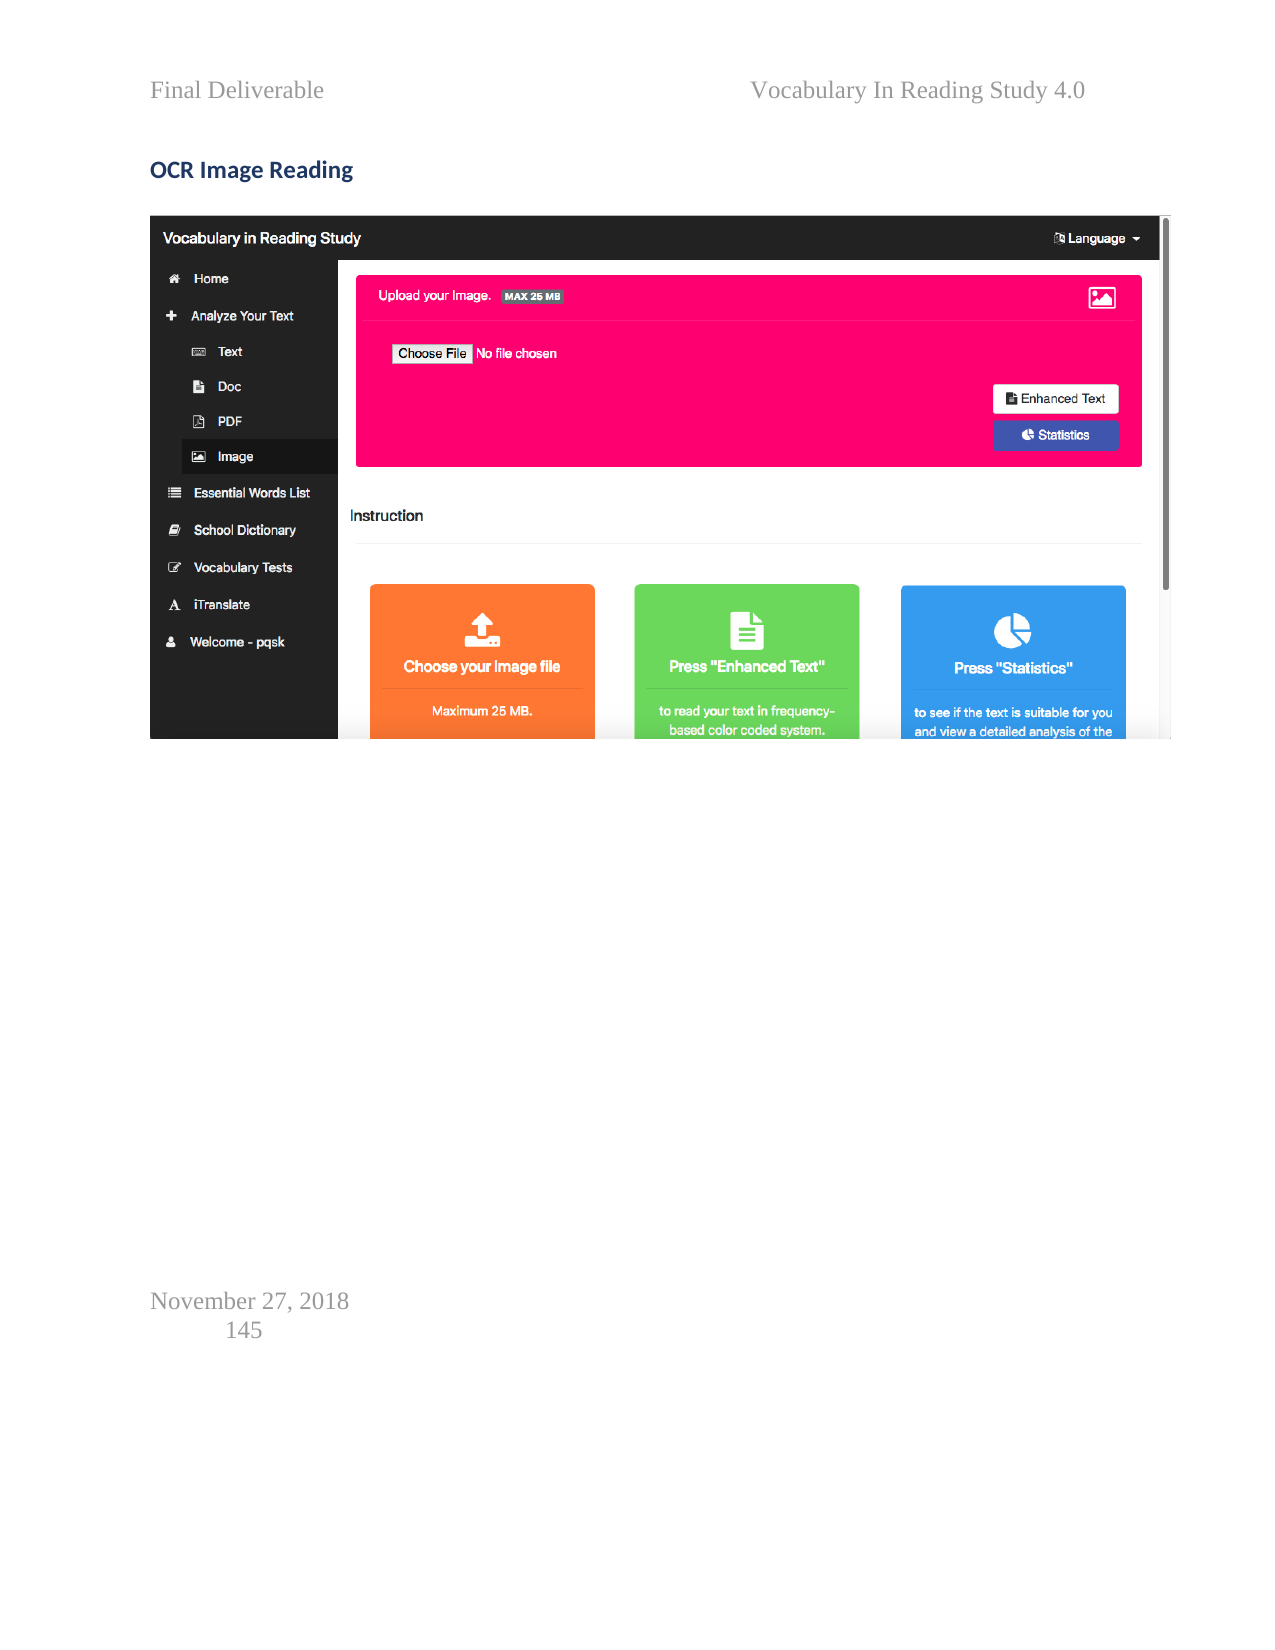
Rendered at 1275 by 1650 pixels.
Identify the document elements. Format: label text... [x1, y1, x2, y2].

picture [150, 213, 1171, 739]
subtitle OCR Image Reading [150, 154, 1125, 185]
